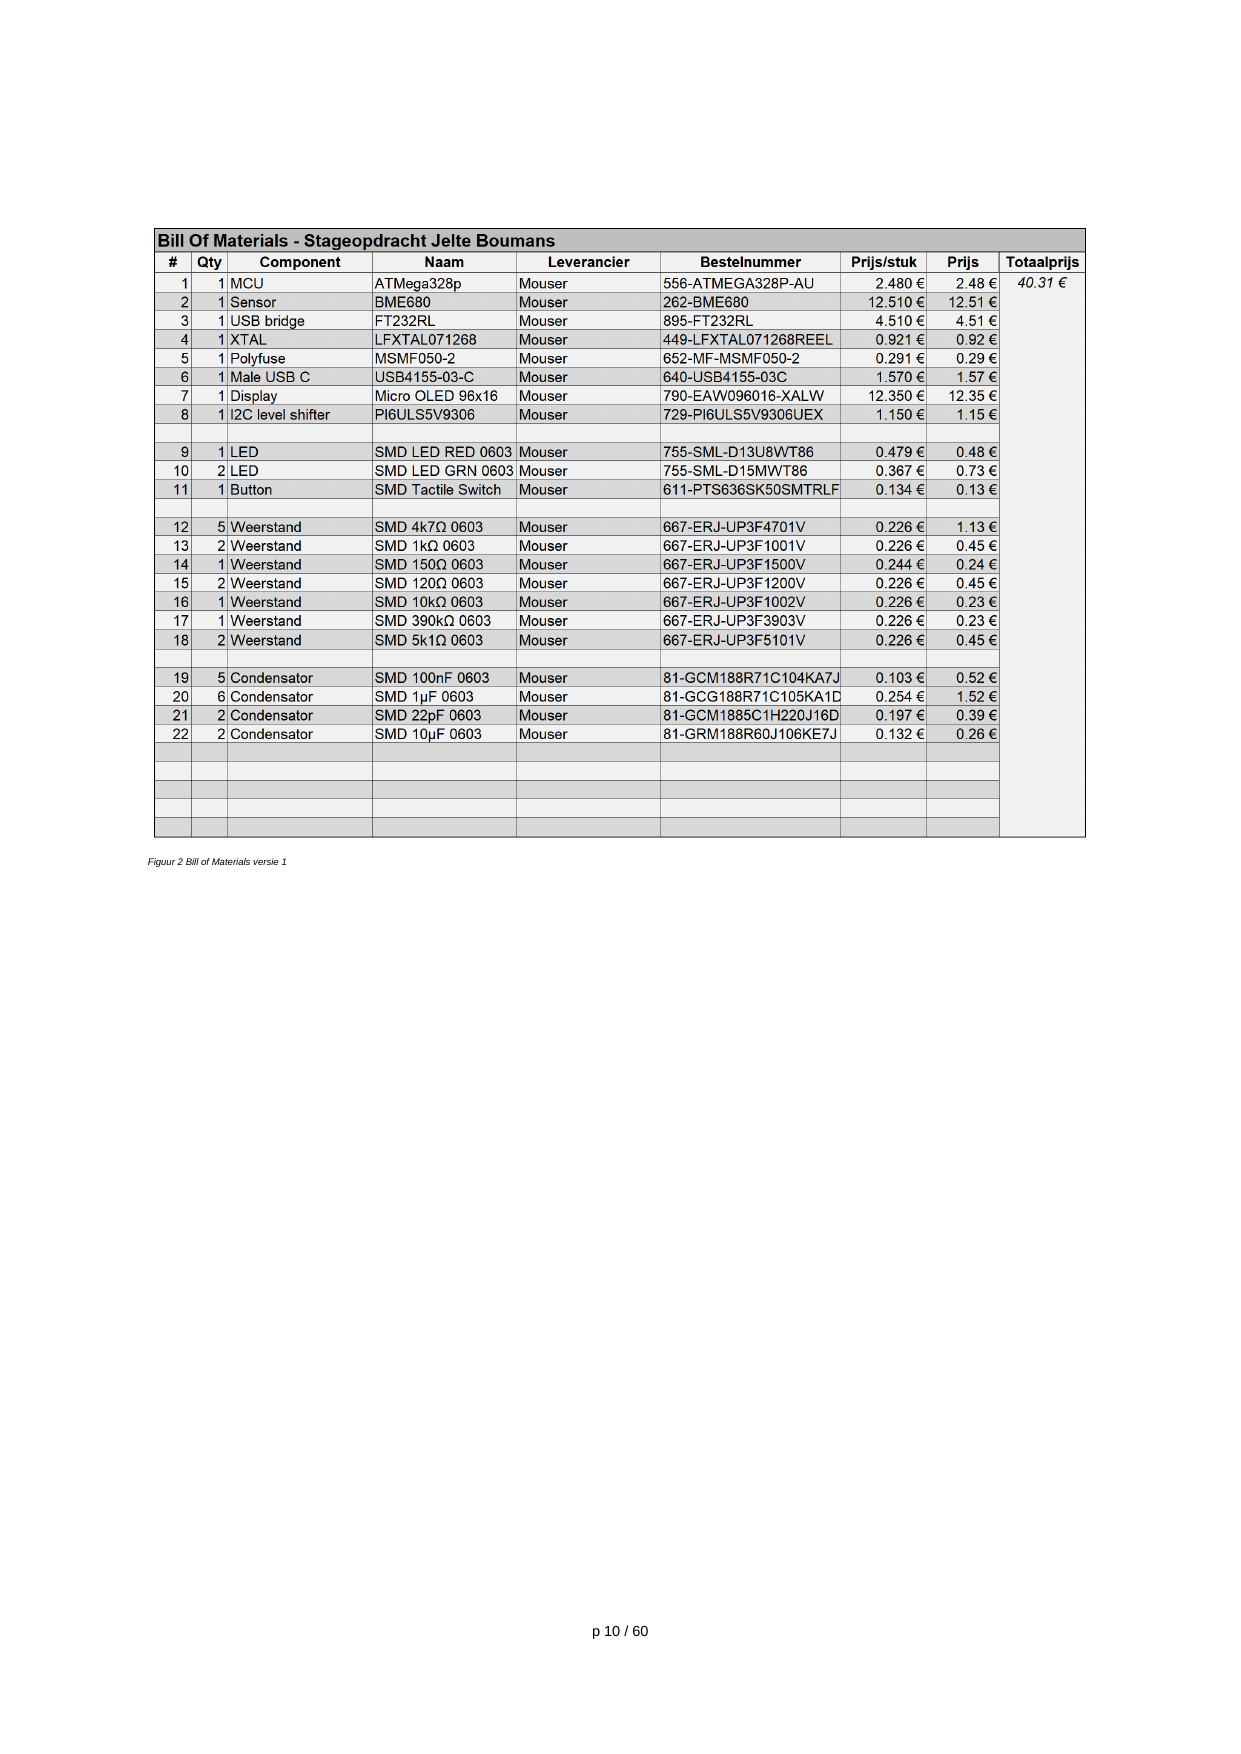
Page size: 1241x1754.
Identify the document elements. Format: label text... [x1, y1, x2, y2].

picture [147, 218, 1093, 842]
text Figuur 2 Bill of Materials versie 1 [148, 856, 1092, 875]
